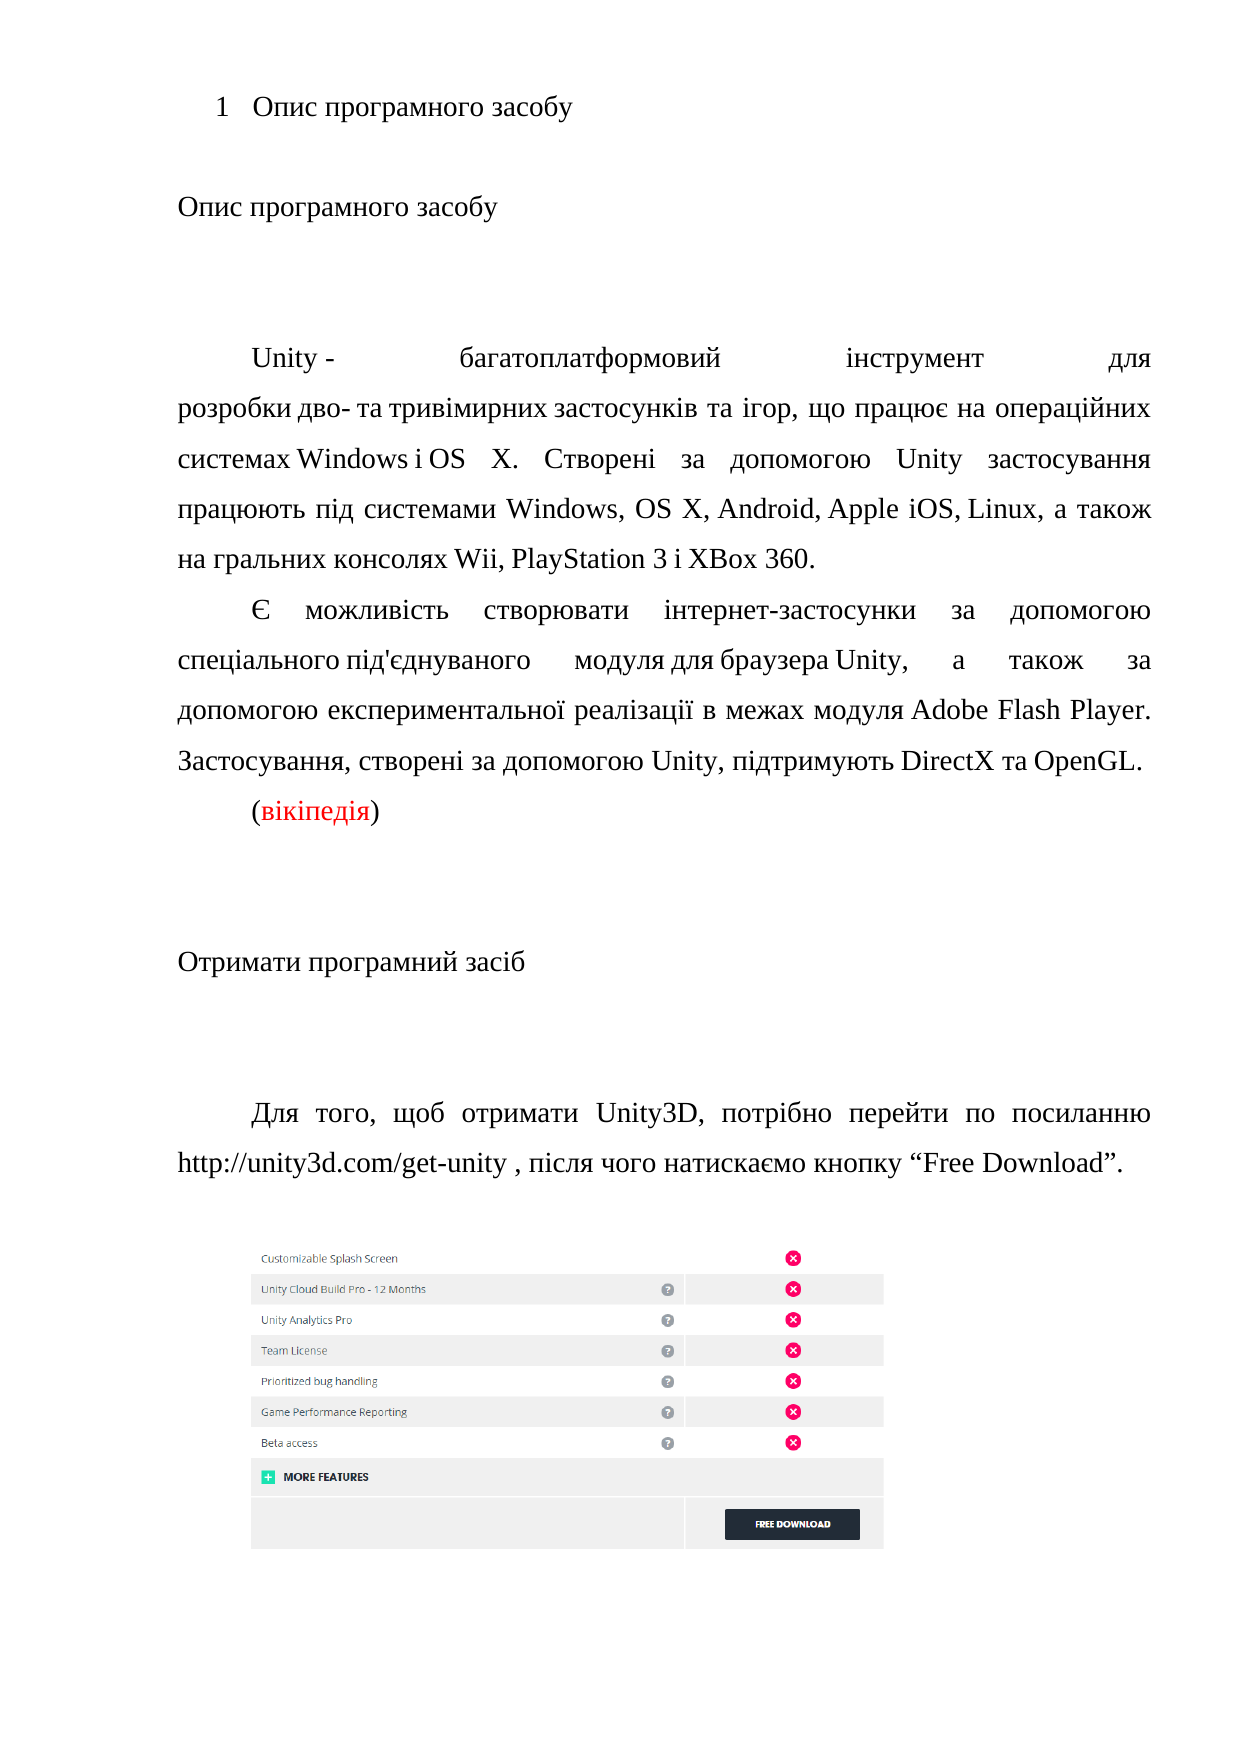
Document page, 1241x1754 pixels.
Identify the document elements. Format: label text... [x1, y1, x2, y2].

text Для того, щоб отримати Unity3D, потрібно перейти по посиланню http://unity3d.com/get-unity , після чого натискаємо кнопку “Free Download”. [177, 1095, 1152, 1179]
picture [251, 1245, 884, 1549]
text (вікіпедія) [177, 793, 1152, 827]
text Опис програмного засобу [215, 89, 1152, 122]
text Unity - багатоплатформовий інструмент для розробки дво- та тривімирних застосунків та ігор, що працює на операційних системах Windows і OS X. Створені за допомогою Unity застосування працюють під системами Windows, OS X, Android, Apple iOS, Linux, а також на гральних консолях Wii, PlayStation 3 і XBox 360. [177, 340, 1152, 575]
text Отримати програмний засіб [177, 944, 1152, 977]
text Опис програмного засобу [177, 189, 1152, 223]
text Є можливість створювати інтернет-застосунки за допомогою спеціального під'єднуваного модуля для браузера Unity, а також за допомогою експериментальної реалізації в межах модуля Adobe Flash Player. Застосування, створені за допомогою Unity, підтримують DirectX та OpenGL. [177, 592, 1152, 776]
